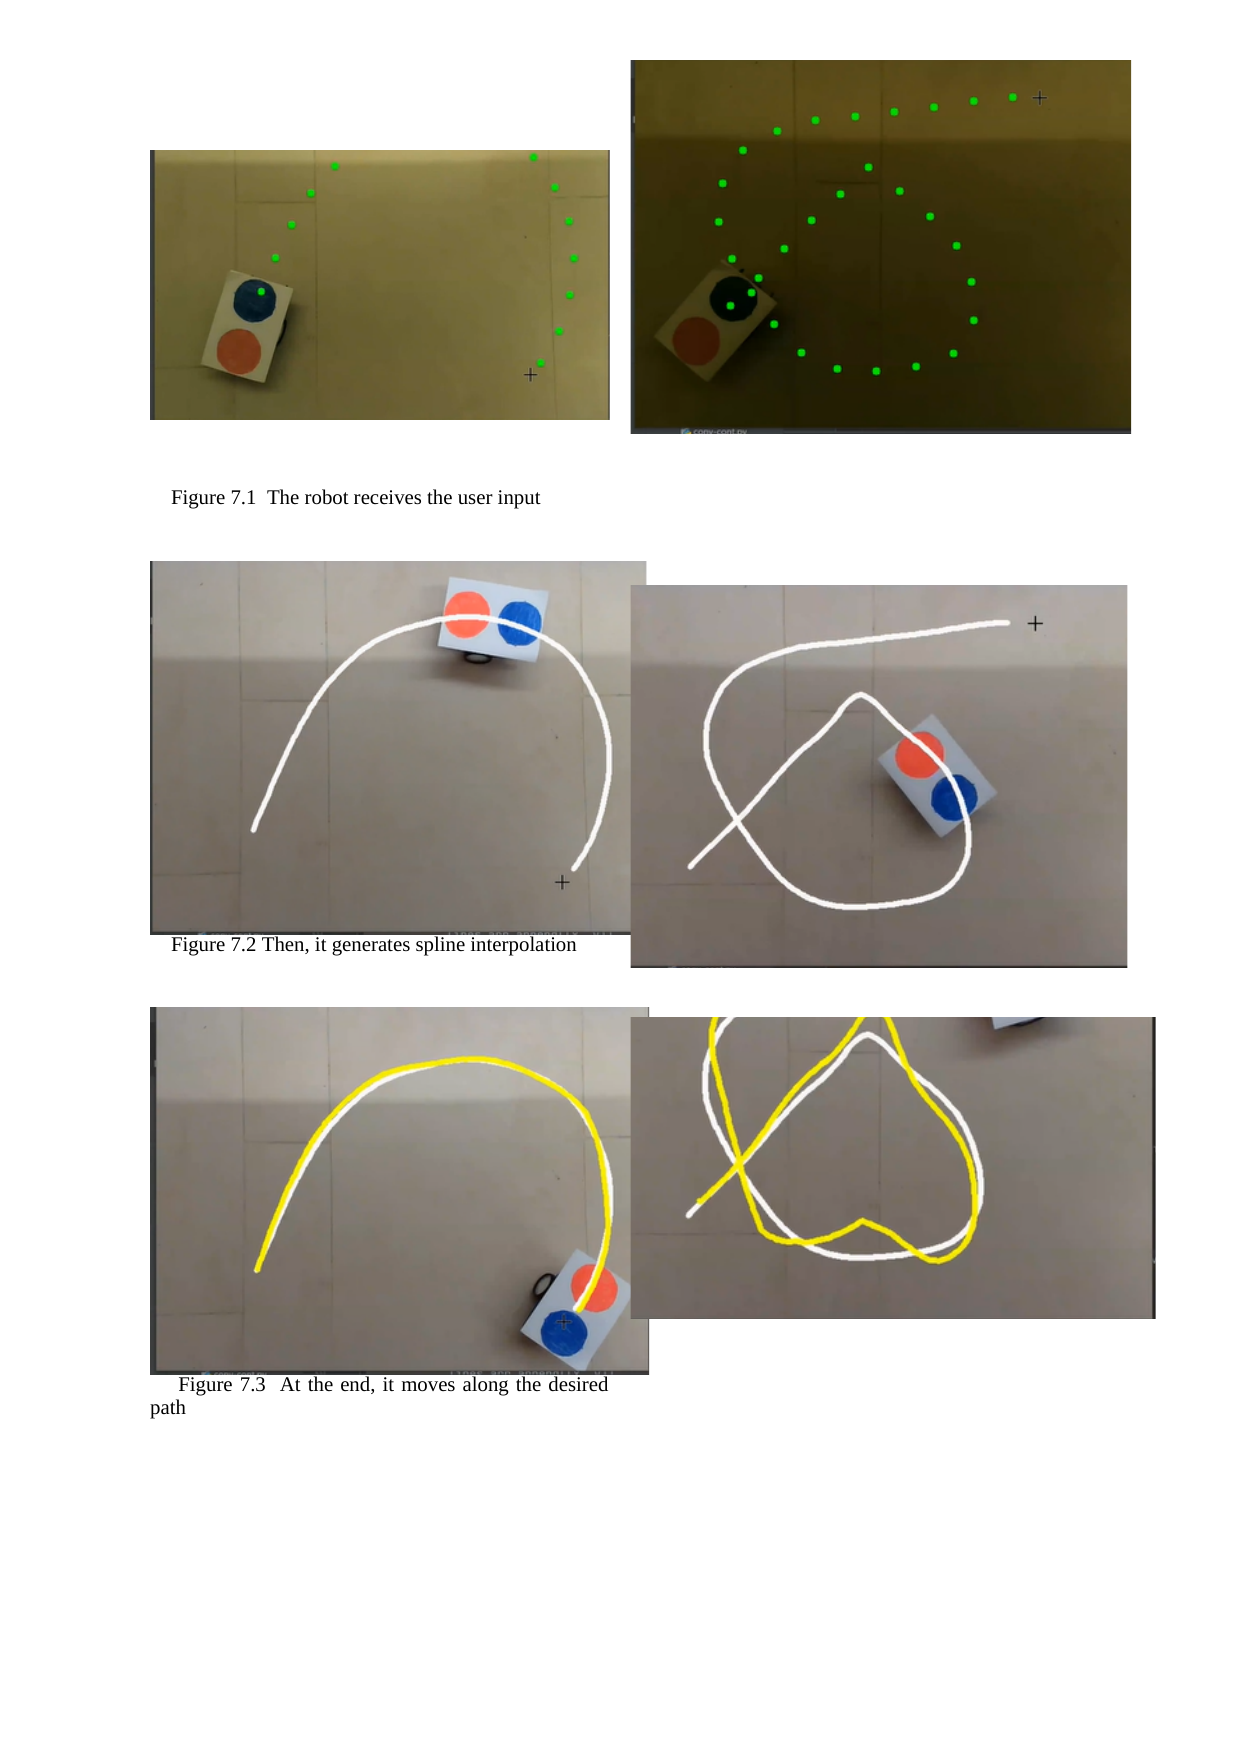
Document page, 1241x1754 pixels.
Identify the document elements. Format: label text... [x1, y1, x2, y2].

picture [630, 60, 1132, 434]
picture [150, 561, 1128, 968]
text Figure 7.3 At the end, it moves along the desired path [150, 1375, 609, 1419]
text Figure 7.2 Then, it generates spline interpolation [150, 935, 609, 956]
picture [150, 1007, 1156, 1375]
text Figure 7.1 The robot receives the user input [150, 486, 609, 509]
picture [150, 150, 610, 420]
